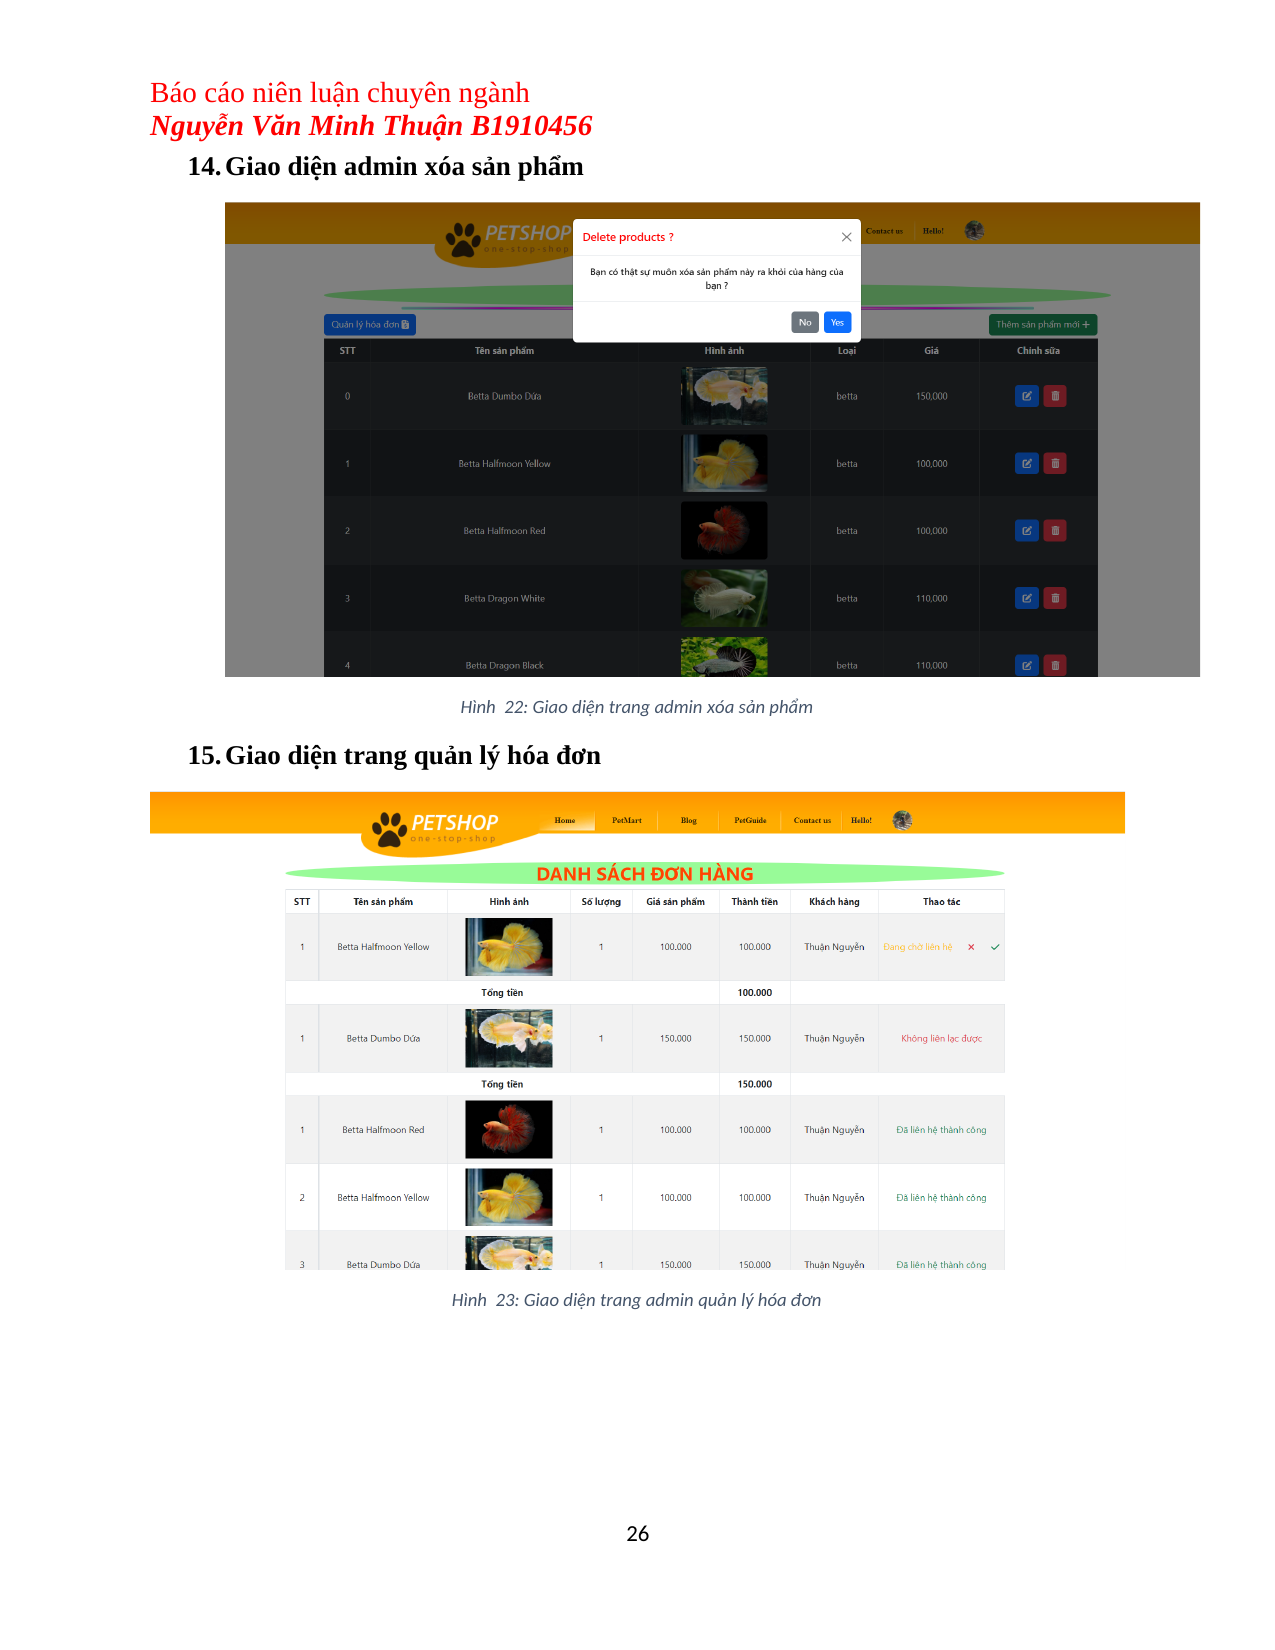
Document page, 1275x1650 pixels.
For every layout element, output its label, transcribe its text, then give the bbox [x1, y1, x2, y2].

picture [225, 200, 1200, 677]
text Giao diện trang quản lý hóa đơn [187, 739, 1125, 770]
text Giao diện admin xóa sản phẩm [187, 150, 1125, 181]
text Hình 23: Giao diện trang admin quản lý hóa đơn [150, 1288, 1125, 1311]
picture [150, 789, 1125, 1270]
text Hình 22: Giao diện trang admin xóa sản phẩm [150, 695, 1125, 718]
